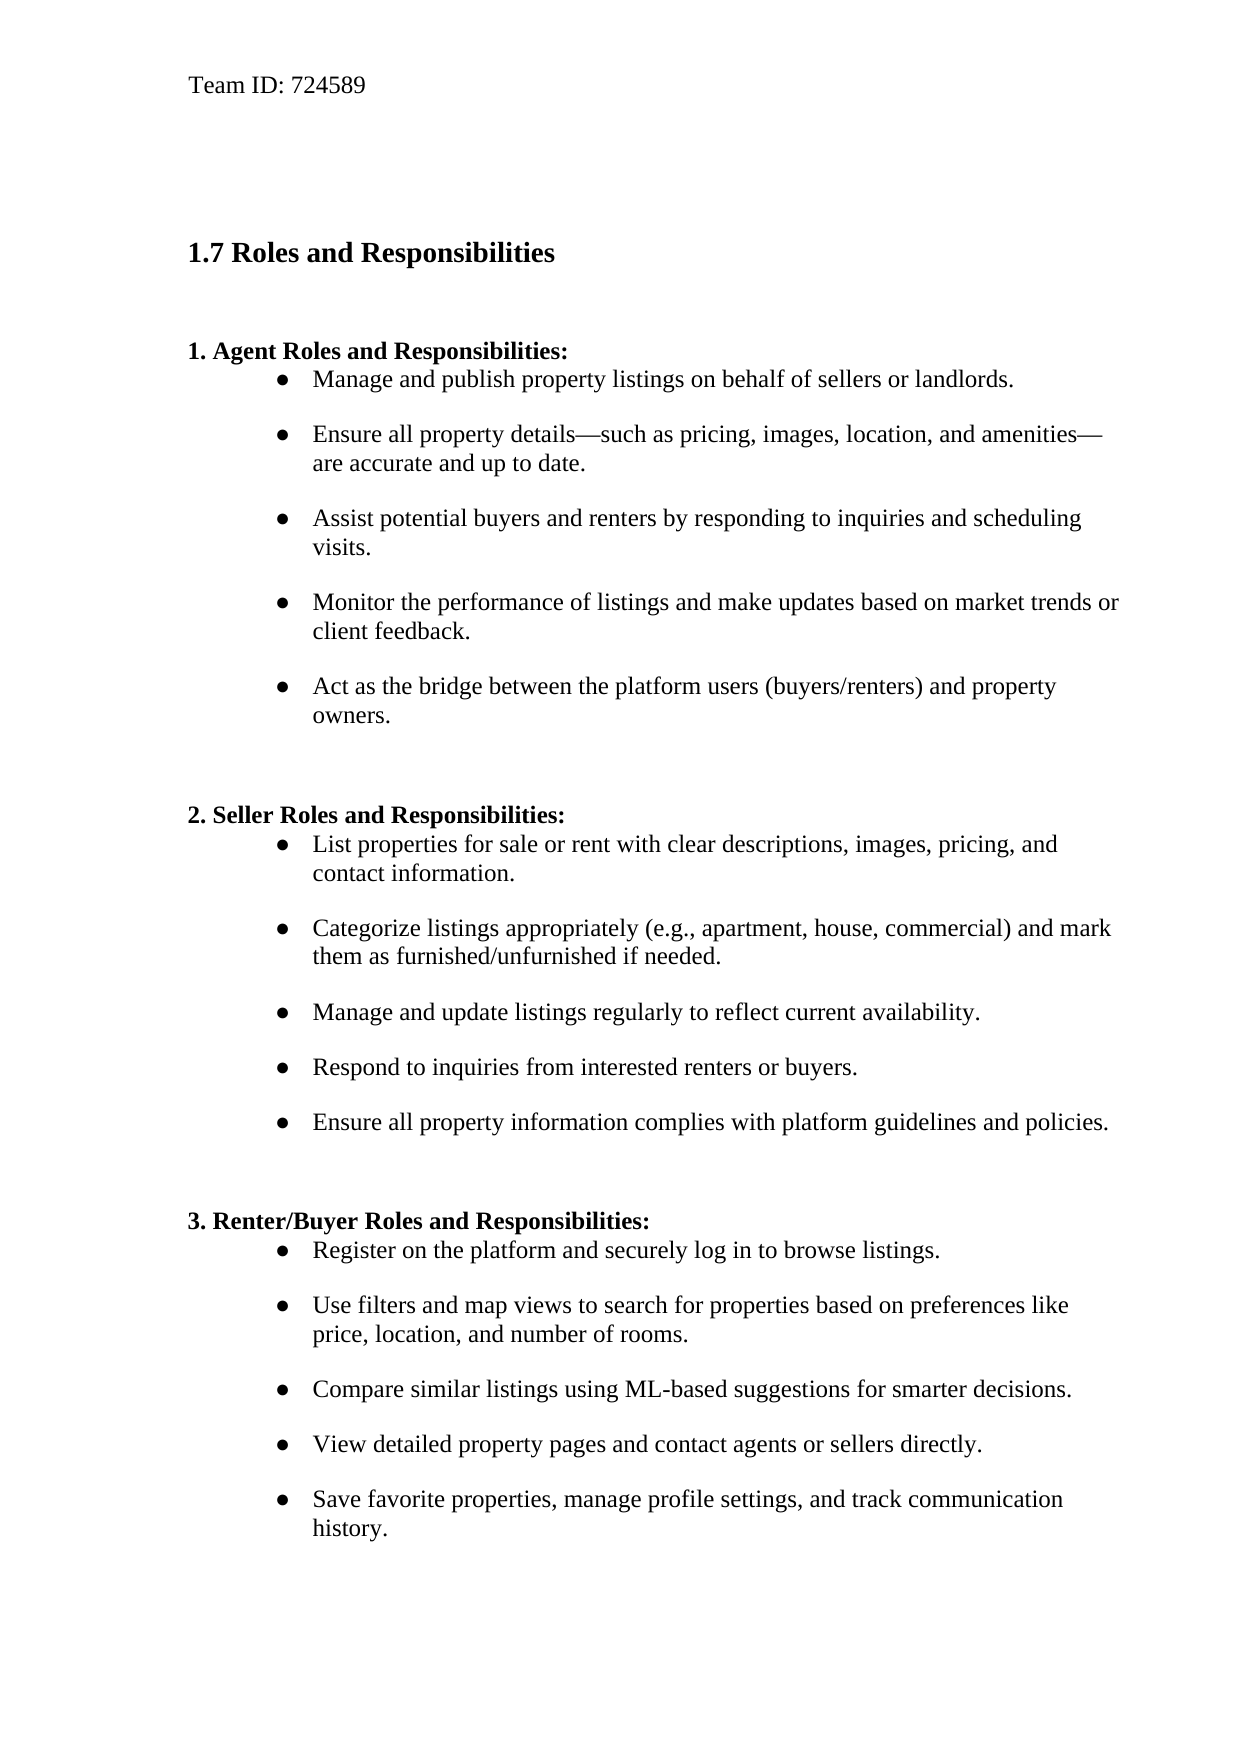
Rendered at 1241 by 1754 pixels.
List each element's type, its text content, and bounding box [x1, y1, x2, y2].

list Manage and publish property listings on behalf of sellers or landlords. [275, 364, 1122, 419]
list Assist potential buyers and renters by responding to inquiries and scheduling visits. [275, 503, 1122, 587]
subtitle Renter/Buyer Roles and Responsibilities: [187, 1206, 1122, 1235]
list Manage and update listings regularly to reflect current availability. [275, 997, 1122, 1052]
list Save favorite properties, manage profile settings, and track communication history. [275, 1484, 1122, 1542]
list Use filters and map views to search for properties based on preferences like price, location, and number of rooms. [275, 1290, 1122, 1374]
list Monitor the performance of listings and make updates based on market trends or client feedback. [275, 587, 1122, 671]
list Ensure all property information complies with platform guidelines and policies. [275, 1107, 1122, 1136]
list Categorize listings appropriately (e.g., apartment, house, commercial) and mark them as furnished/unfurnished if needed. [275, 913, 1122, 997]
list Act as the bridge between the platform users (buyers/renters) and property owners. [275, 671, 1122, 729]
list Respond to inquiries from interested renters or buyers. [275, 1052, 1122, 1107]
list Register on the platform and securely log in to browse listings. [275, 1235, 1122, 1290]
list Compare similar listings using ML-based suggestions for smarter decisions. [275, 1374, 1122, 1429]
subtitle Roles and Responsibilities [187, 235, 1122, 269]
list List properties for sale or rent with clear descriptions, images, pricing, and contact information. [275, 829, 1122, 913]
list View detailed property pages and contact agents or sellers directly. [275, 1429, 1122, 1484]
list Ensure all property details—such as pricing, images, location, and amenities—are accurate and up to date. [275, 419, 1122, 503]
subtitle Seller Roles and Responsibilities: [187, 800, 1122, 829]
subtitle Agent Roles and Responsibilities: [187, 336, 1122, 364]
